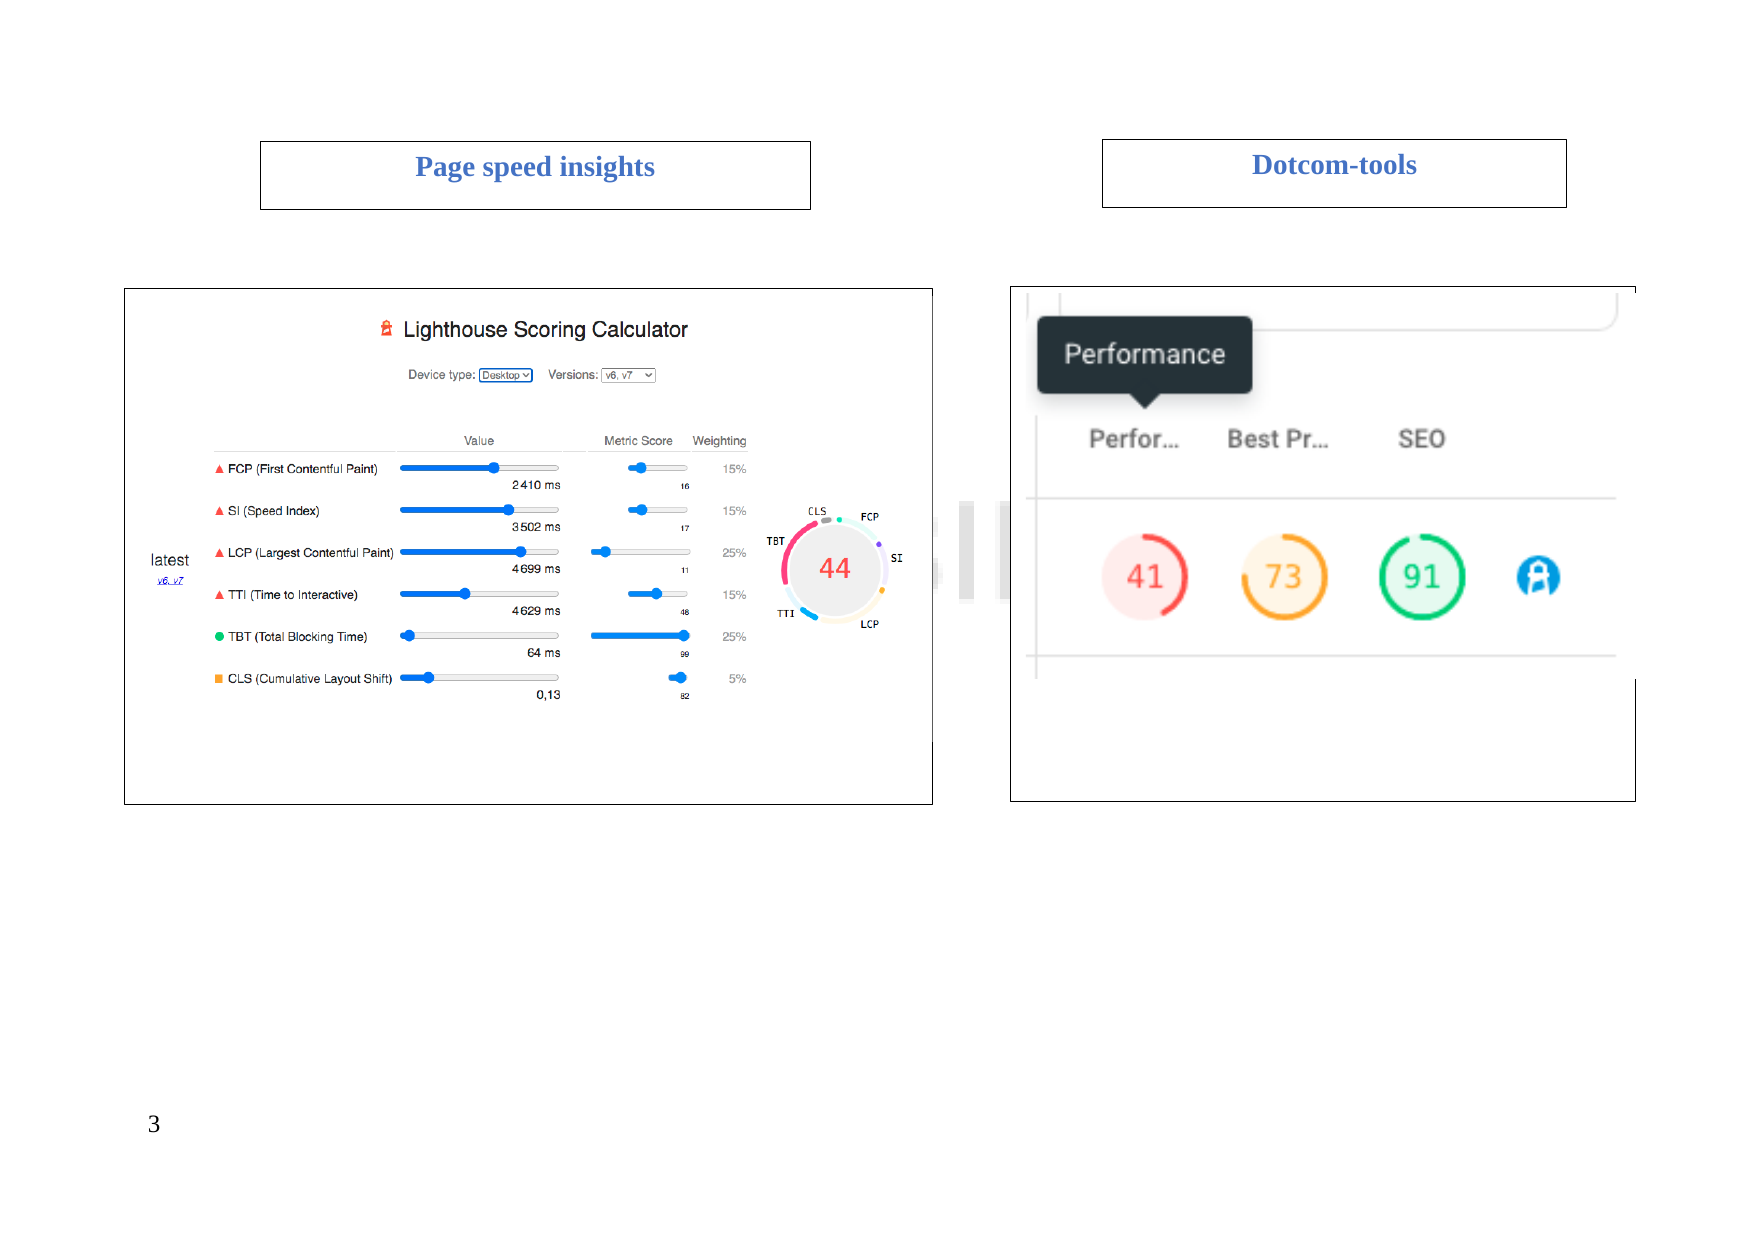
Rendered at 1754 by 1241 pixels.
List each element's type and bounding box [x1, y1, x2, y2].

picture [1025, 293, 1637, 679]
picture [139, 296, 933, 742]
